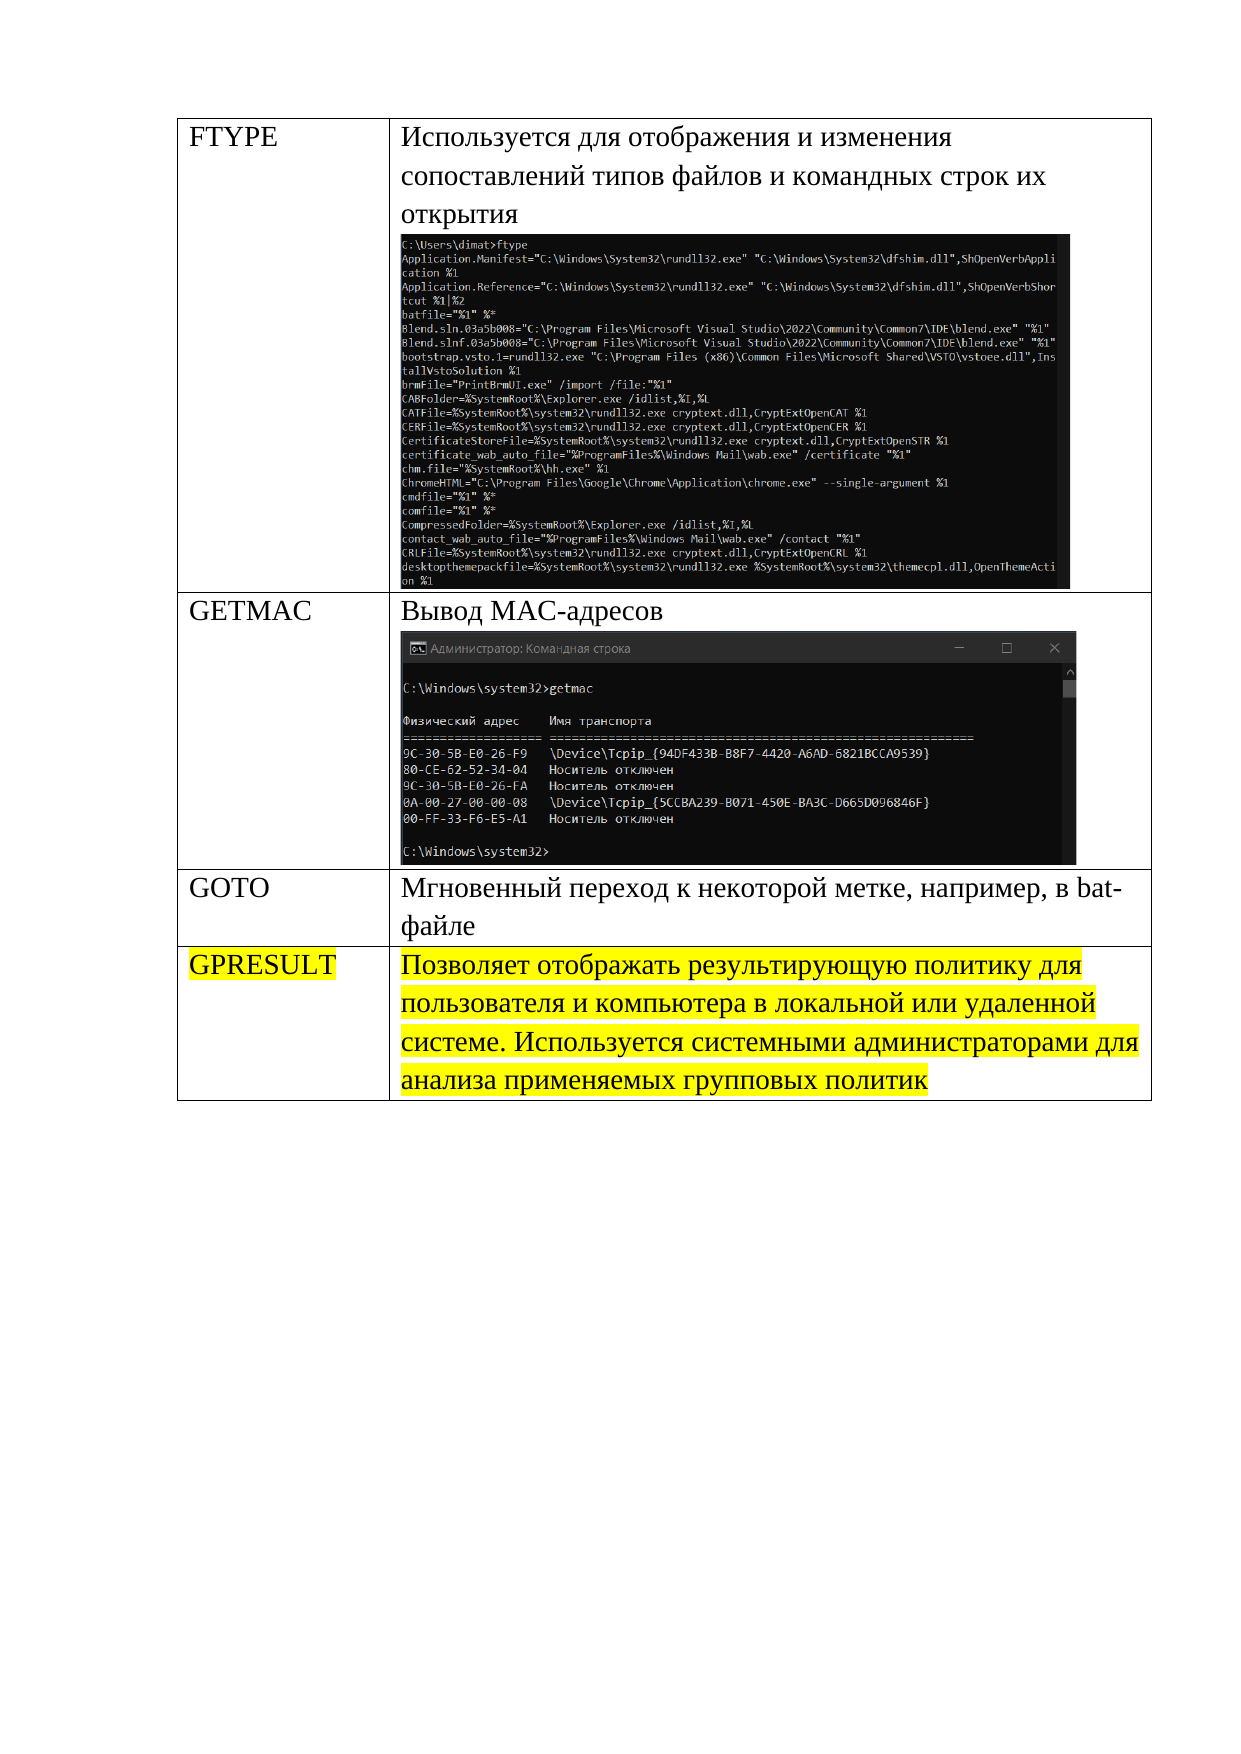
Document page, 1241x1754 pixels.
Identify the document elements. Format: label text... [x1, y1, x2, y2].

table_cell Мгновенный переход к некоторой метке, например, в bat-файле [390, 870, 1151, 946]
table_cell FTYPE [178, 119, 389, 592]
picture [400, 631, 1077, 865]
table_cell GPRESULT [178, 947, 389, 1100]
table_cell Используется для отображения и изменения сопоставлений типов файлов и командных строк их открытия [390, 119, 1151, 592]
table_cell Позволяет отображать результирующую политику для пользователя и компьютера в локальной или удаленной системе. Используется системными администраторами для анализа применяемых групповых политик [390, 947, 1151, 1100]
table_cell GOTO [178, 870, 389, 946]
picture [400, 234, 1071, 589]
table_cell Вывод MAC-адресов [390, 593, 1151, 869]
table_cell GETMAC [178, 593, 389, 869]
